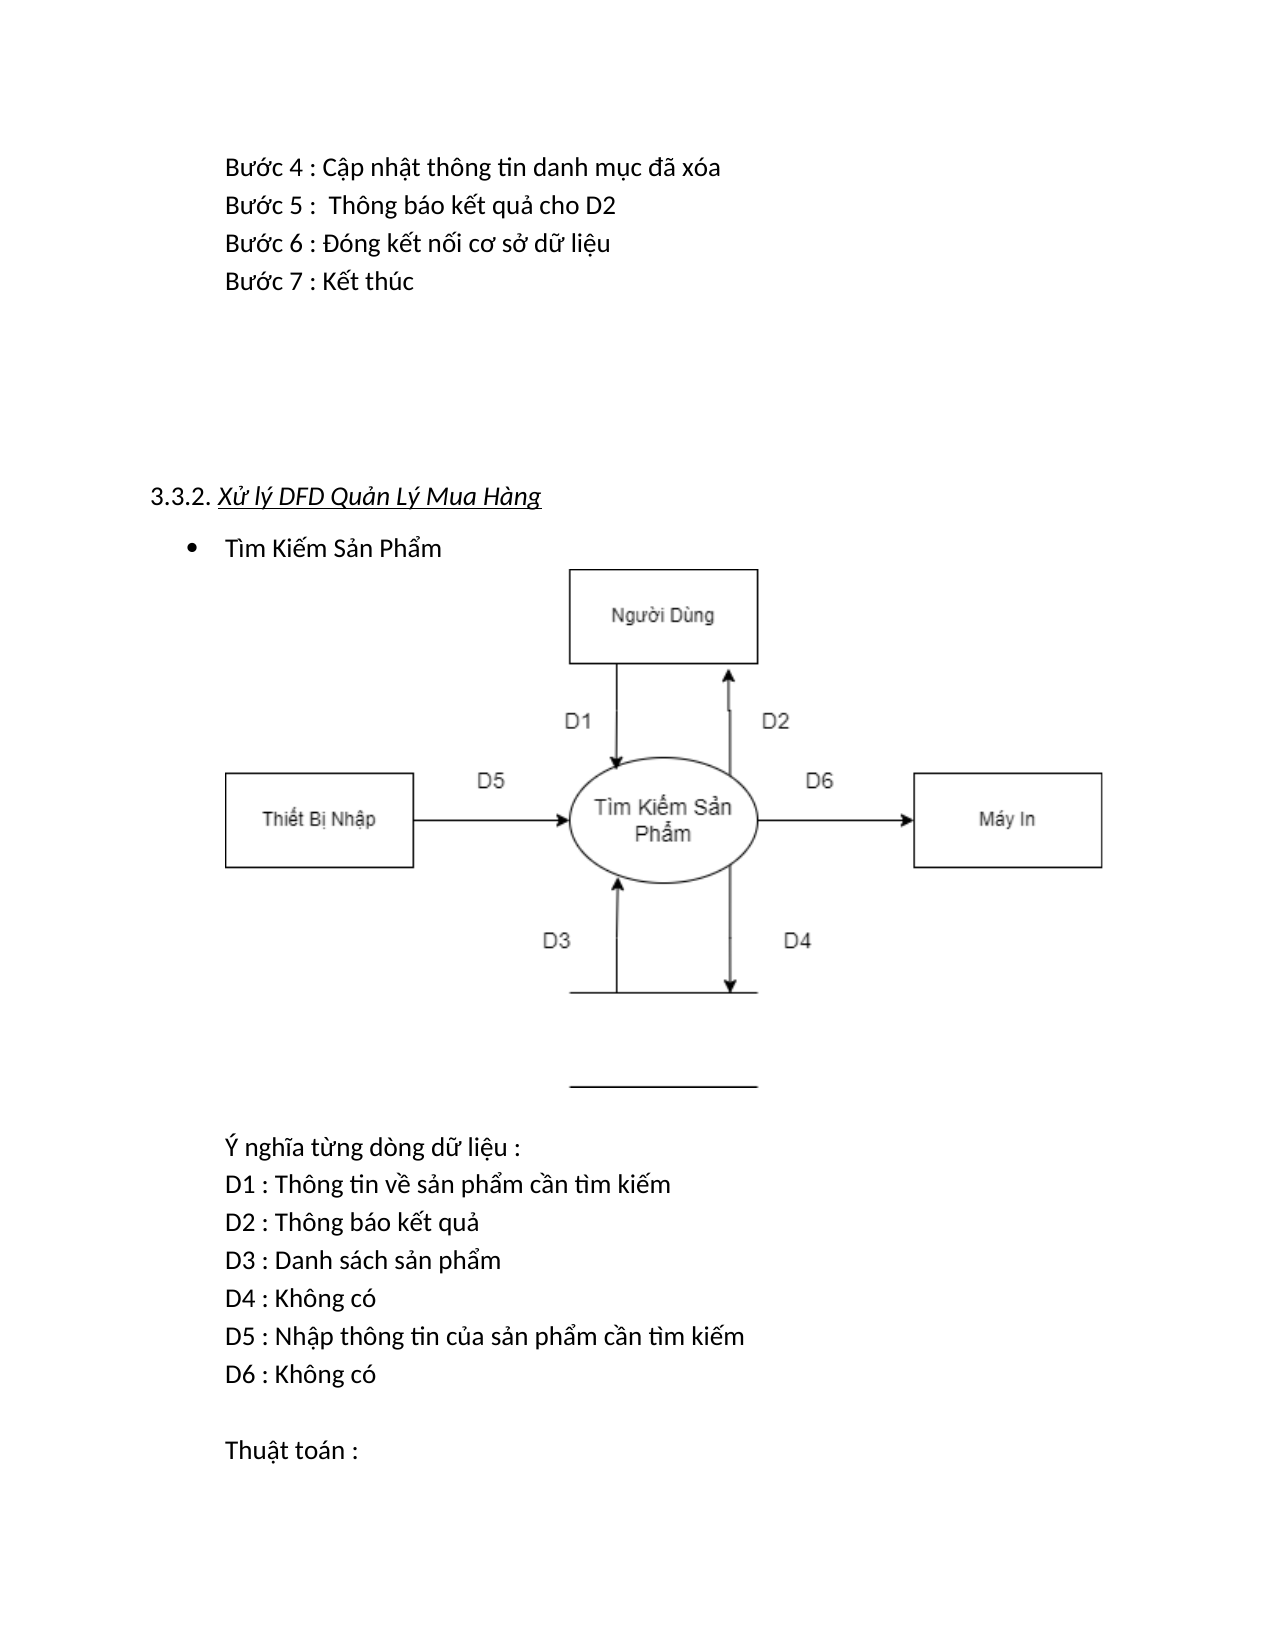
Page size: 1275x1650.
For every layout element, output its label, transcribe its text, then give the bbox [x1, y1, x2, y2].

list D6 : Không có [225, 1357, 1125, 1390]
list D4 : Không có [225, 1281, 1125, 1314]
text 3.3.2. Xử lý DFD Quản Lý Mua Hàng [150, 479, 1125, 512]
list Tìm Kiếm Sản Phẩm [187, 532, 1125, 565]
list Thuật toán : [225, 1433, 1125, 1466]
list D1 : Thông tin về sản phẩm cần tìm kiếm [225, 1168, 1125, 1201]
picture [225, 569, 1103, 1088]
list Bước 4 : Cập nhật thông tin danh mục đã xóa [225, 150, 1125, 183]
list Ý nghĩa từng dòng dữ liệu : [225, 1130, 1125, 1163]
list D3 : Danh sách sản phẩm [225, 1243, 1125, 1276]
list Bước 7 : Kết thúc [225, 264, 1125, 297]
list Bước 5 : Thông báo kết quả cho D2 [225, 188, 1125, 221]
list Bước 6 : Đóng kết nối cơ sở dữ liệu [225, 226, 1125, 259]
list D2 : Thông báo kết quả [225, 1206, 1125, 1238]
list D5 : Nhập thông tin của sản phẩm cần tìm kiếm [225, 1319, 1125, 1352]
